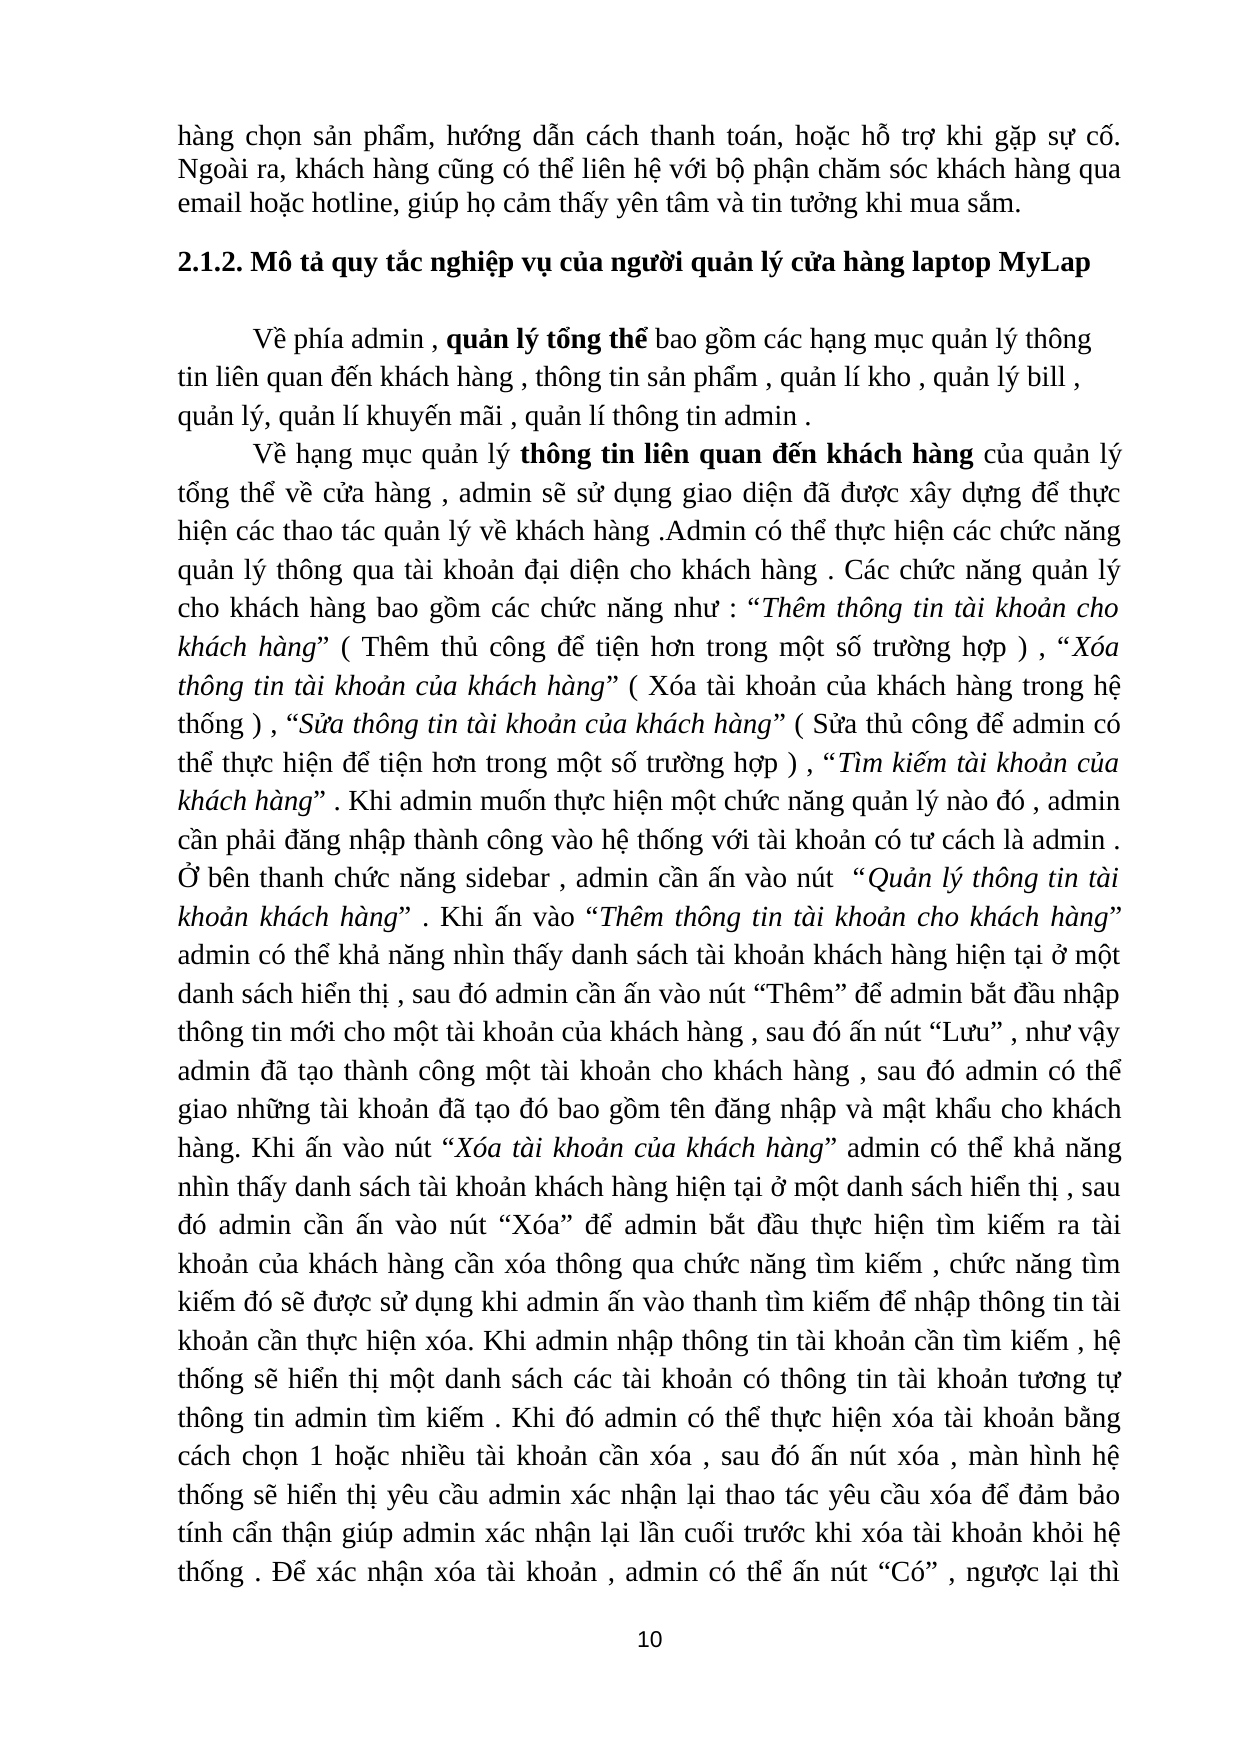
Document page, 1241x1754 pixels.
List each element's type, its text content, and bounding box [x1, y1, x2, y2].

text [177, 118, 1122, 219]
text 2.1.2. Mô tả quy tắc nghiệp vụ của người quản lý cửa hàng laptop MyLap [177, 244, 1122, 277]
text Về phía admin , quản lý tổng thể bao gồm các hạng mục quản lý thông tin liên quan đến khách hàng , thông tin sản phẩm , quản lí kho , quản lý bill , quản lý, quản lí khuyến mãi , quản lí thông tin admin . [177, 321, 1122, 431]
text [177, 436, 1122, 1588]
